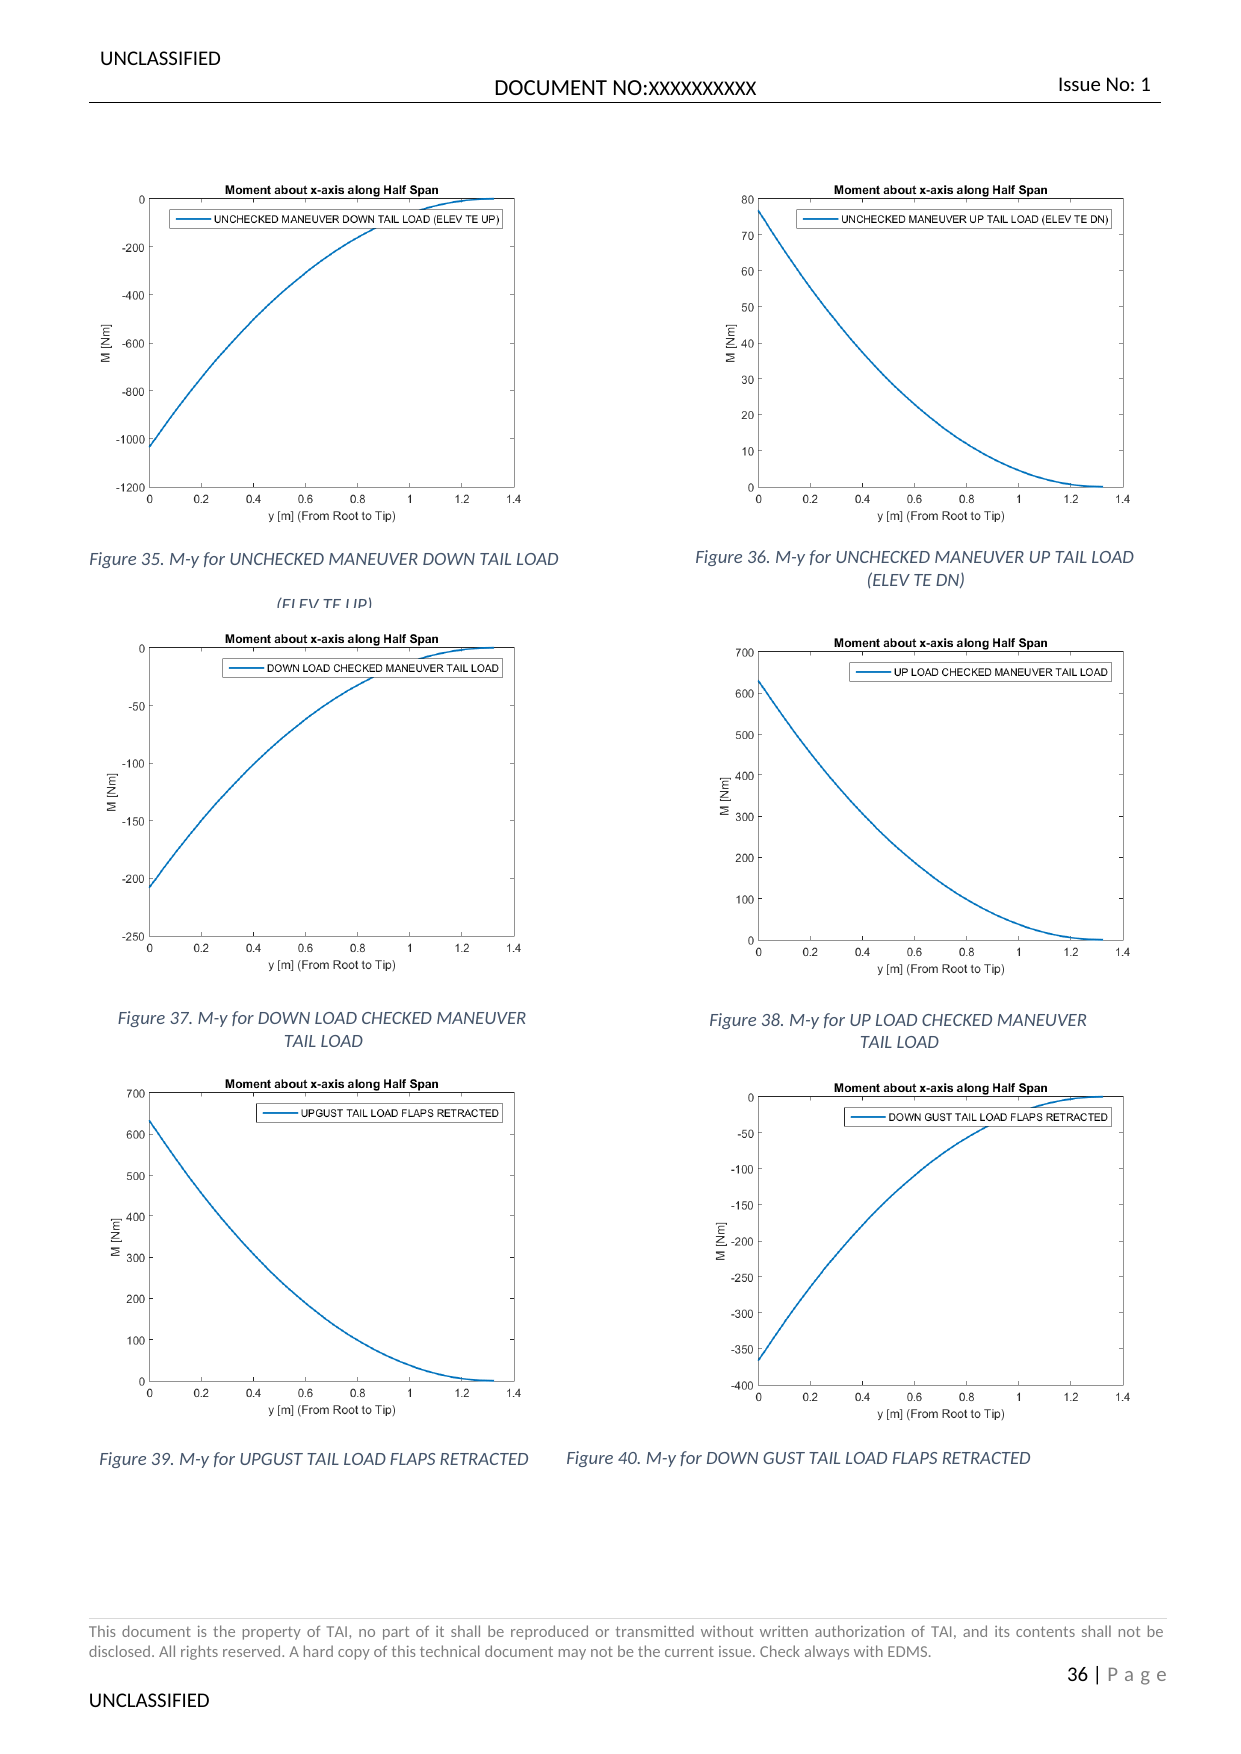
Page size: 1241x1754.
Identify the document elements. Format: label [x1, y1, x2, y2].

picture [88, 172, 558, 525]
picture [697, 1070, 1167, 1423]
picture [88, 621, 558, 974]
picture [697, 625, 1167, 978]
picture [88, 1066, 558, 1419]
picture [697, 172, 1167, 525]
